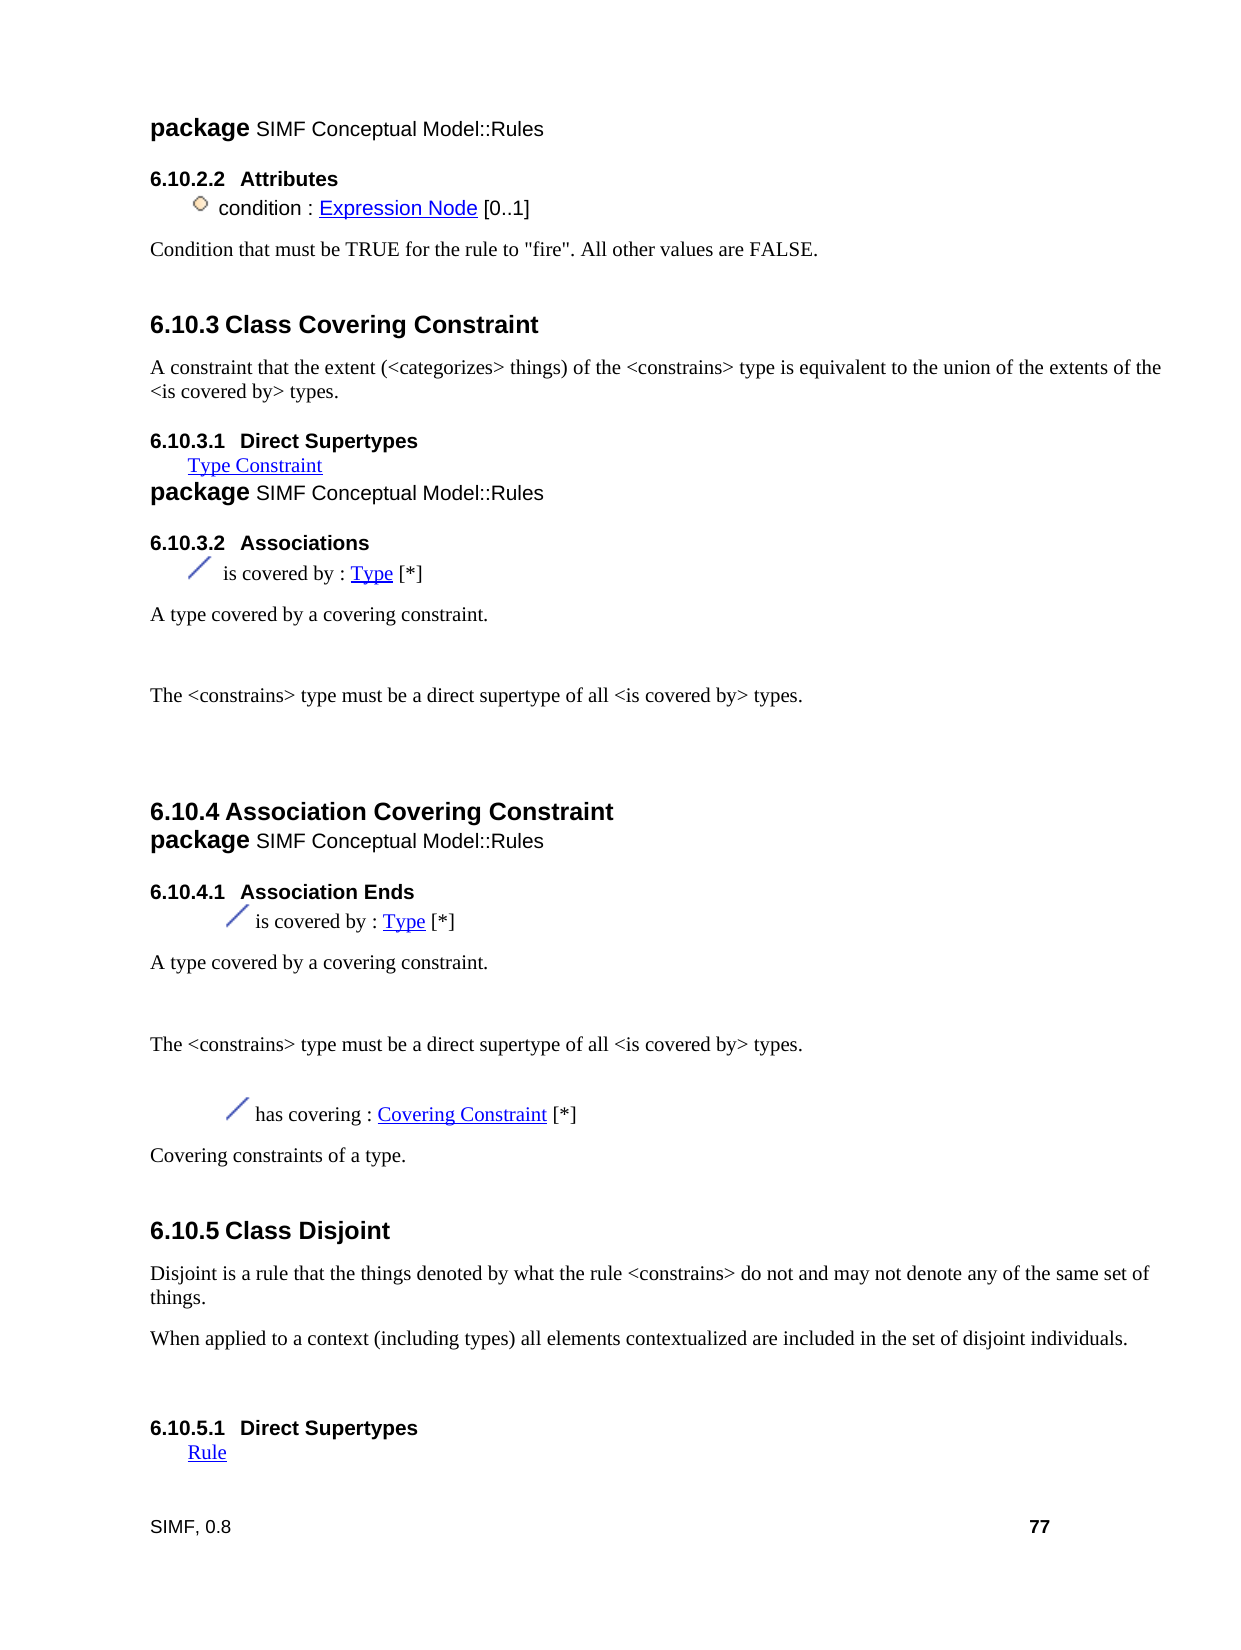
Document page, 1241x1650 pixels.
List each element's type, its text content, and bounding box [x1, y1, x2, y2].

text package SIMF Conceptual Model::Rules [150, 112, 1165, 141]
picture [187, 555, 213, 581]
text A type covered by a covering constraint. [150, 601, 1165, 626]
subtitle Class Covering Constraint [150, 310, 1165, 339]
text is covered by : Type [*] [150, 904, 1165, 933]
subtitle Class Disjoint [150, 1216, 1165, 1244]
picture [187, 190, 213, 216]
subtitle Associations [150, 531, 1165, 555]
subtitle Association Ends [150, 880, 1165, 904]
text Disjoint is a rule that the things denoted by what the rule <constrains> do not and may not denote any of the same set of things. [150, 1261, 1165, 1309]
text Type Constraint [187, 453, 1165, 477]
text When applied to a context (including types) all elements contextualized are included in the set of disjoint individuals. [150, 1326, 1165, 1350]
subtitle Attributes [150, 167, 1165, 191]
picture [225, 1096, 251, 1122]
picture [225, 903, 251, 929]
subtitle Direct Supertypes [150, 1416, 1165, 1440]
text The <constrains> type must be a direct supertype of all <is covered by> types. [150, 683, 1165, 707]
text has covering : Covering Constraint [*] [150, 1096, 1165, 1126]
text package SIMF Conceptual Model::Rules [150, 826, 1165, 854]
text is covered by : Type [*] [187, 555, 1165, 585]
text Covering constraints of a type. [150, 1142, 1165, 1167]
text A constraint that the extent (<categorizes> things) of the <constrains> type is equivalent to the union of the extents of the <is covered by> types. [150, 355, 1165, 403]
subtitle Association Covering Constraint [150, 797, 1165, 826]
text Condition that must be TRUE for the rule to "fire". All other values are FALSE. [150, 237, 1165, 261]
subtitle Direct Supertypes [150, 429, 1165, 453]
text Rule [187, 1440, 1165, 1464]
text The <constrains> type must be a direct supertype of all <is covered by> types. [150, 1031, 1165, 1056]
text condition : Expression Node [0..1] [187, 191, 1165, 220]
text A type covered by a covering constraint. [150, 950, 1165, 974]
text package SIMF Conceptual Model::Rules [150, 477, 1165, 506]
